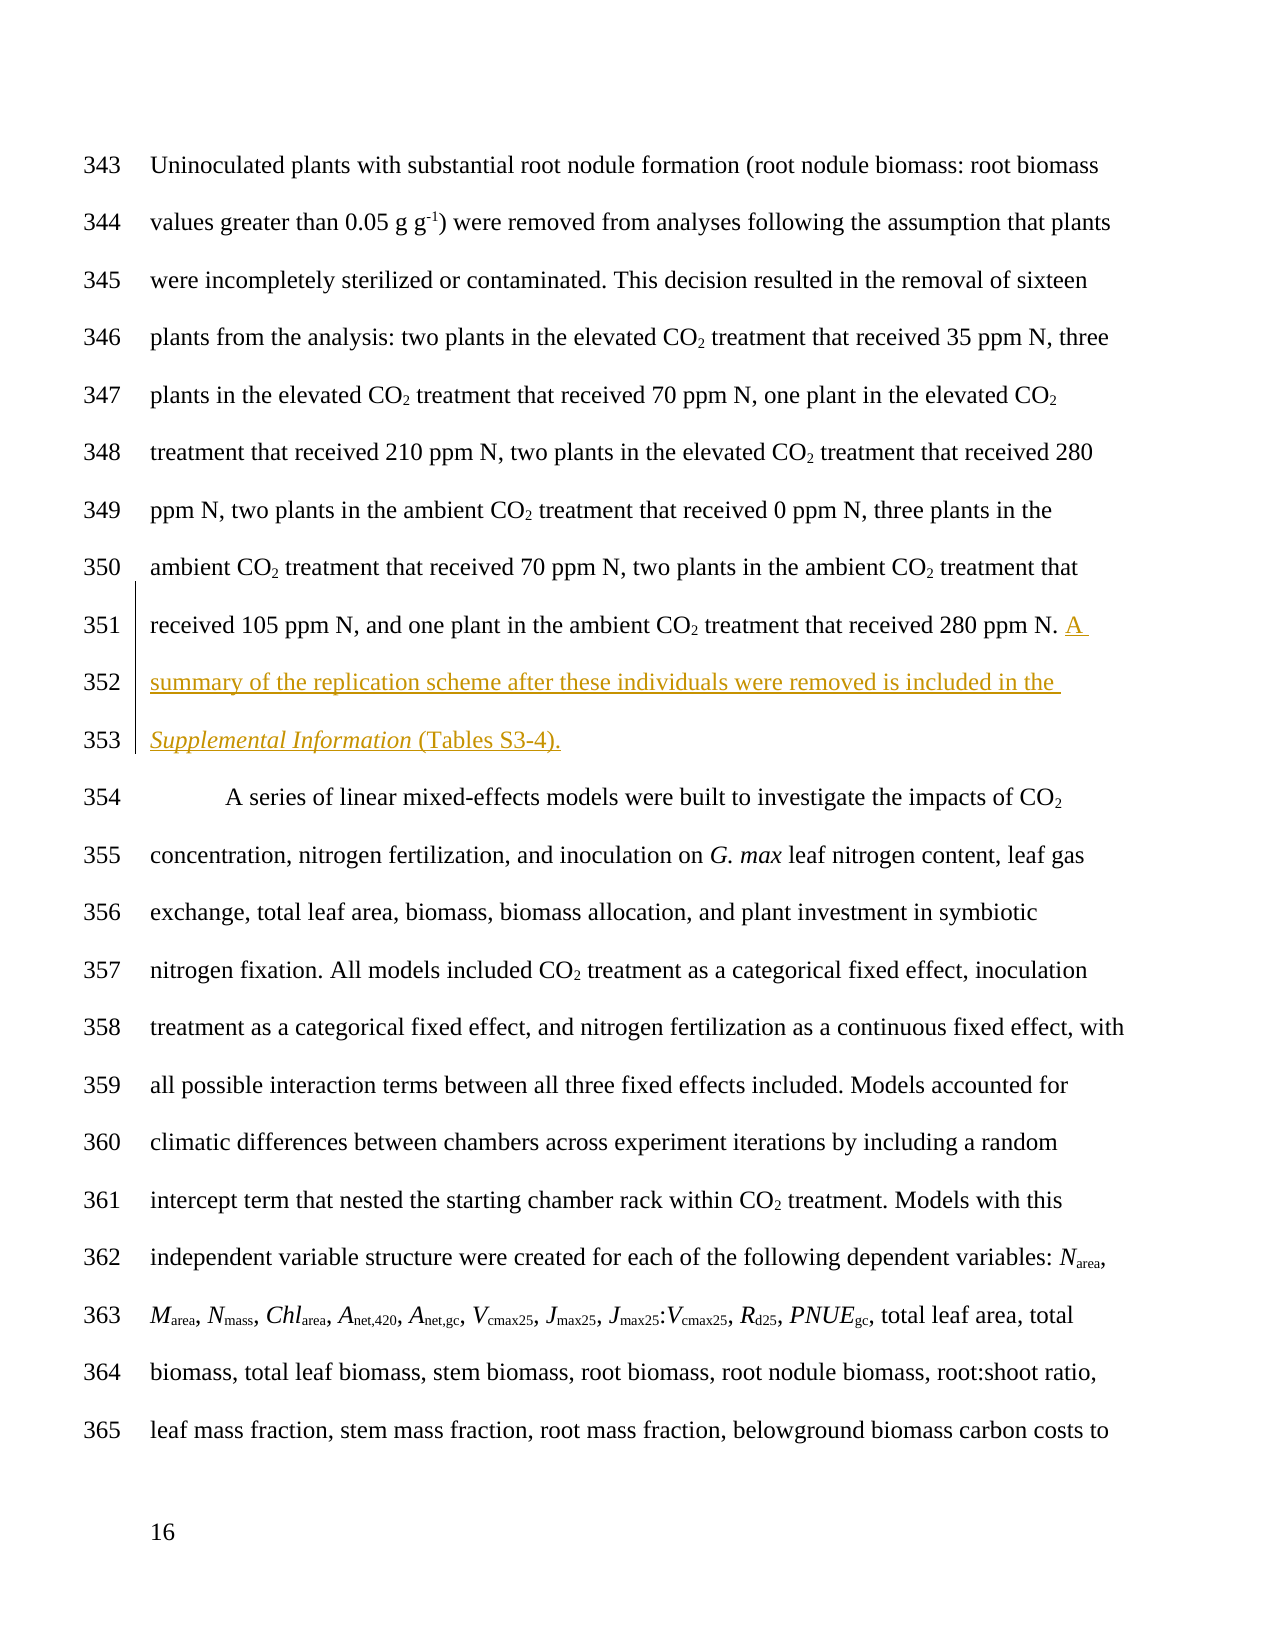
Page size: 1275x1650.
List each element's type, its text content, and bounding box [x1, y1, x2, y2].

text Uninoculated plants with substantial root nodule formation (root nodule biomass: root biomass values greater than 0.05 g g-1) were removed from analyses following the assumption that plants were incompletely sterilized or contaminated. This decision resulted in the removal of sixteen plants from the analysis: two plants in the elevated CO2 treatment that received 35 ppm N, three plants in the elevated CO2 treatment that received 70 ppm N, one plant in the elevated CO2 treatment that received 210 ppm N, two plants in the elevated CO2 treatment that received 280 ppm N, two plants in the ambient CO2 treatment that received 0 ppm N, three plants in the ambient CO2 treatment that received 70 ppm N, two plants in the ambient CO2 treatment that received 105 ppm N, and one plant in the ambient CO2 treatment that received 280 ppm N. [150, 150, 1125, 754]
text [150, 782, 1125, 1444]
